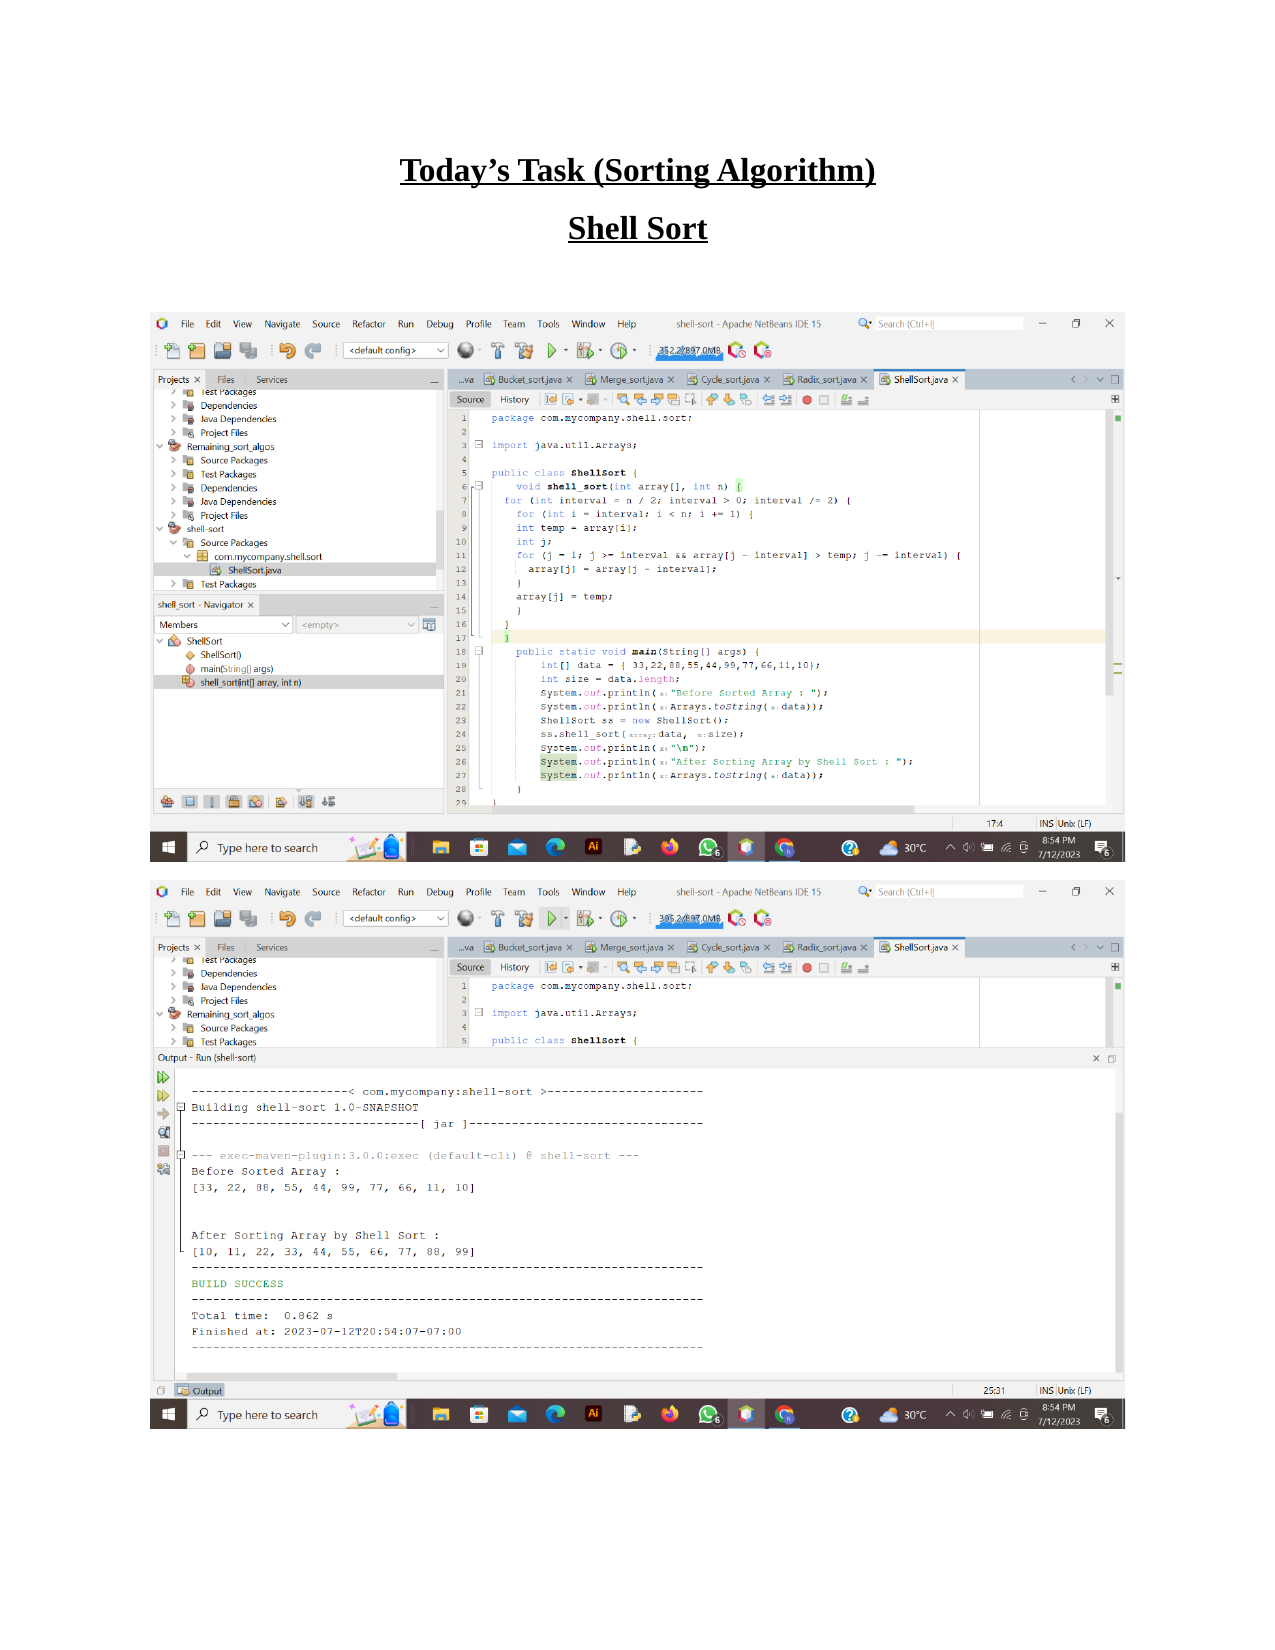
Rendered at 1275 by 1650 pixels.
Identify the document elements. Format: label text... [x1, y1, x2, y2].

text Shell Sort [150, 208, 1125, 246]
picture [150, 312, 1125, 862]
text Today’s Task (Sorting Algorithm) [150, 150, 1125, 188]
picture [150, 880, 1125, 1429]
